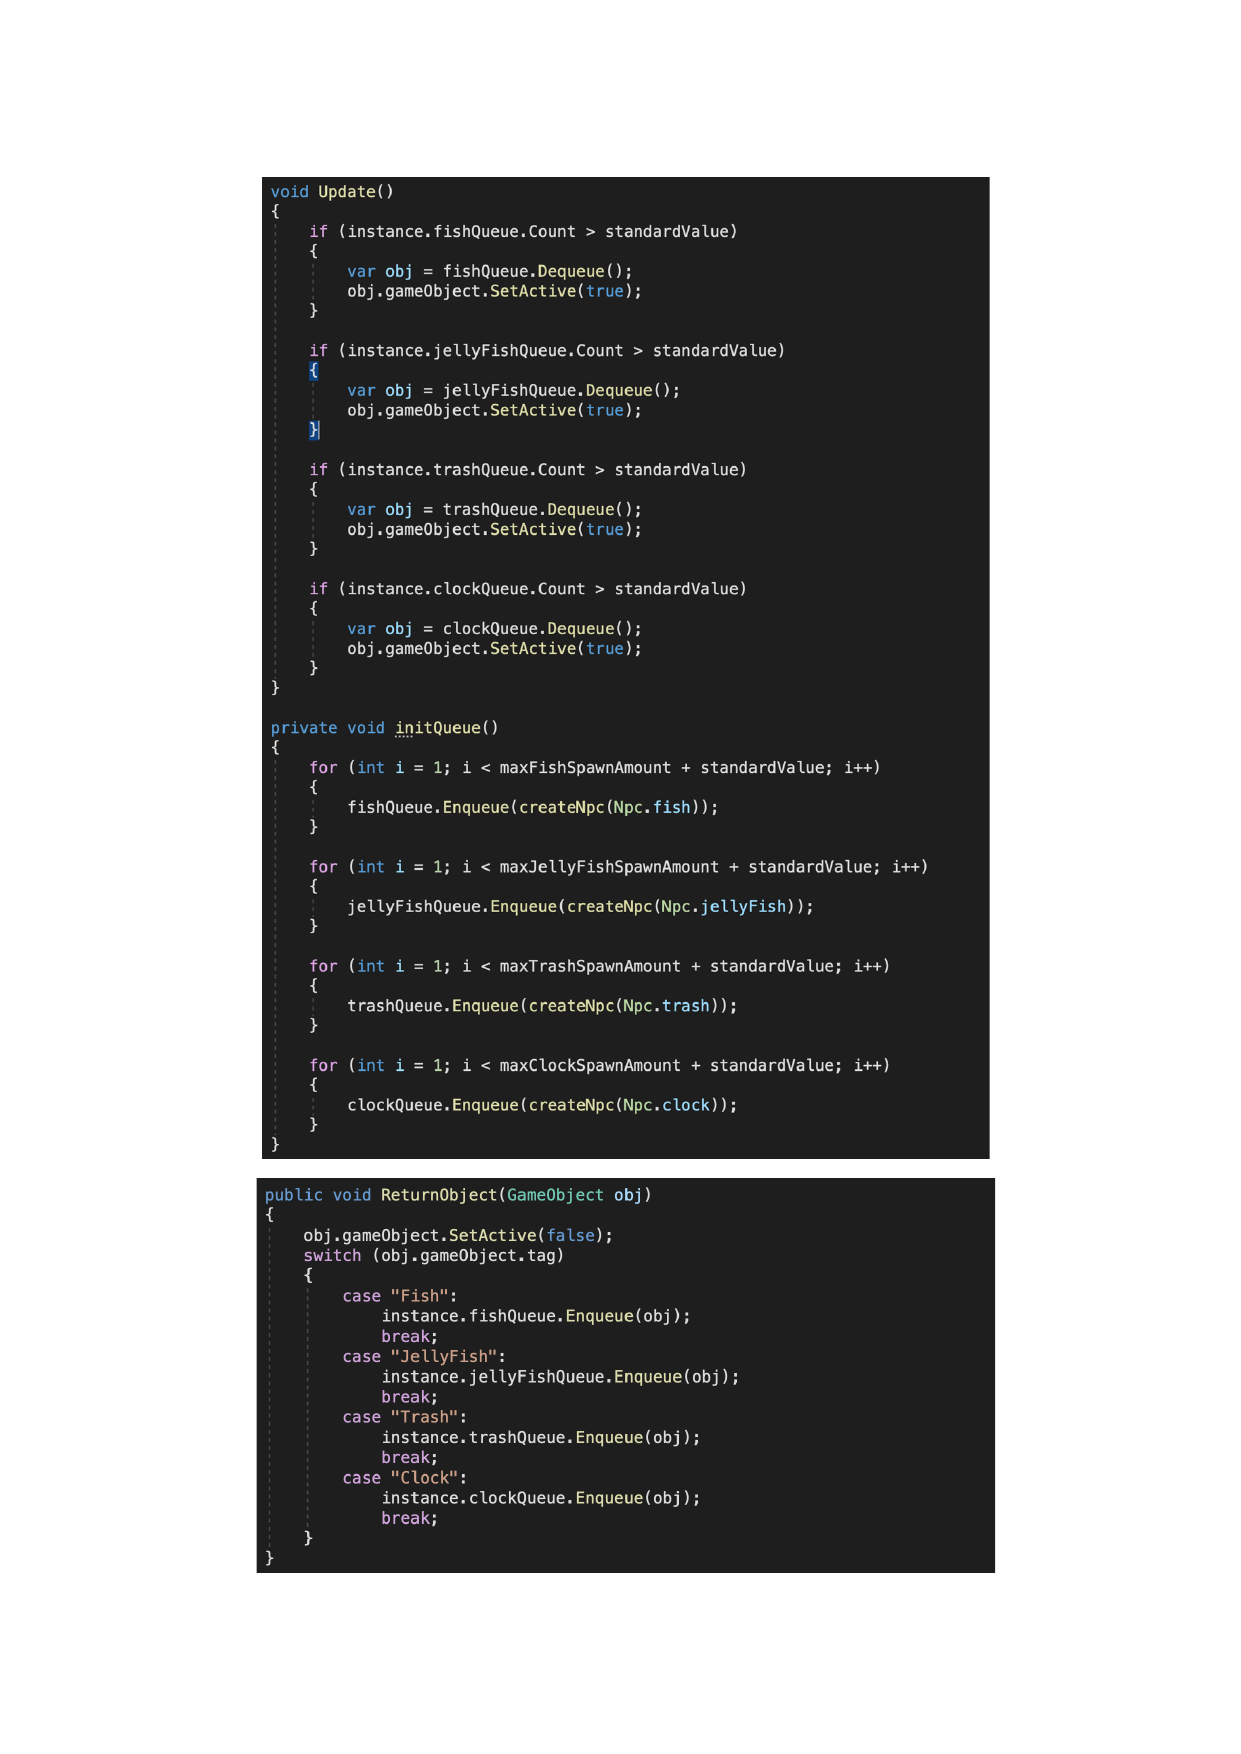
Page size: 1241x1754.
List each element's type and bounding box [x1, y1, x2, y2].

picture [262, 177, 990, 1159]
picture [256, 1178, 996, 1573]
